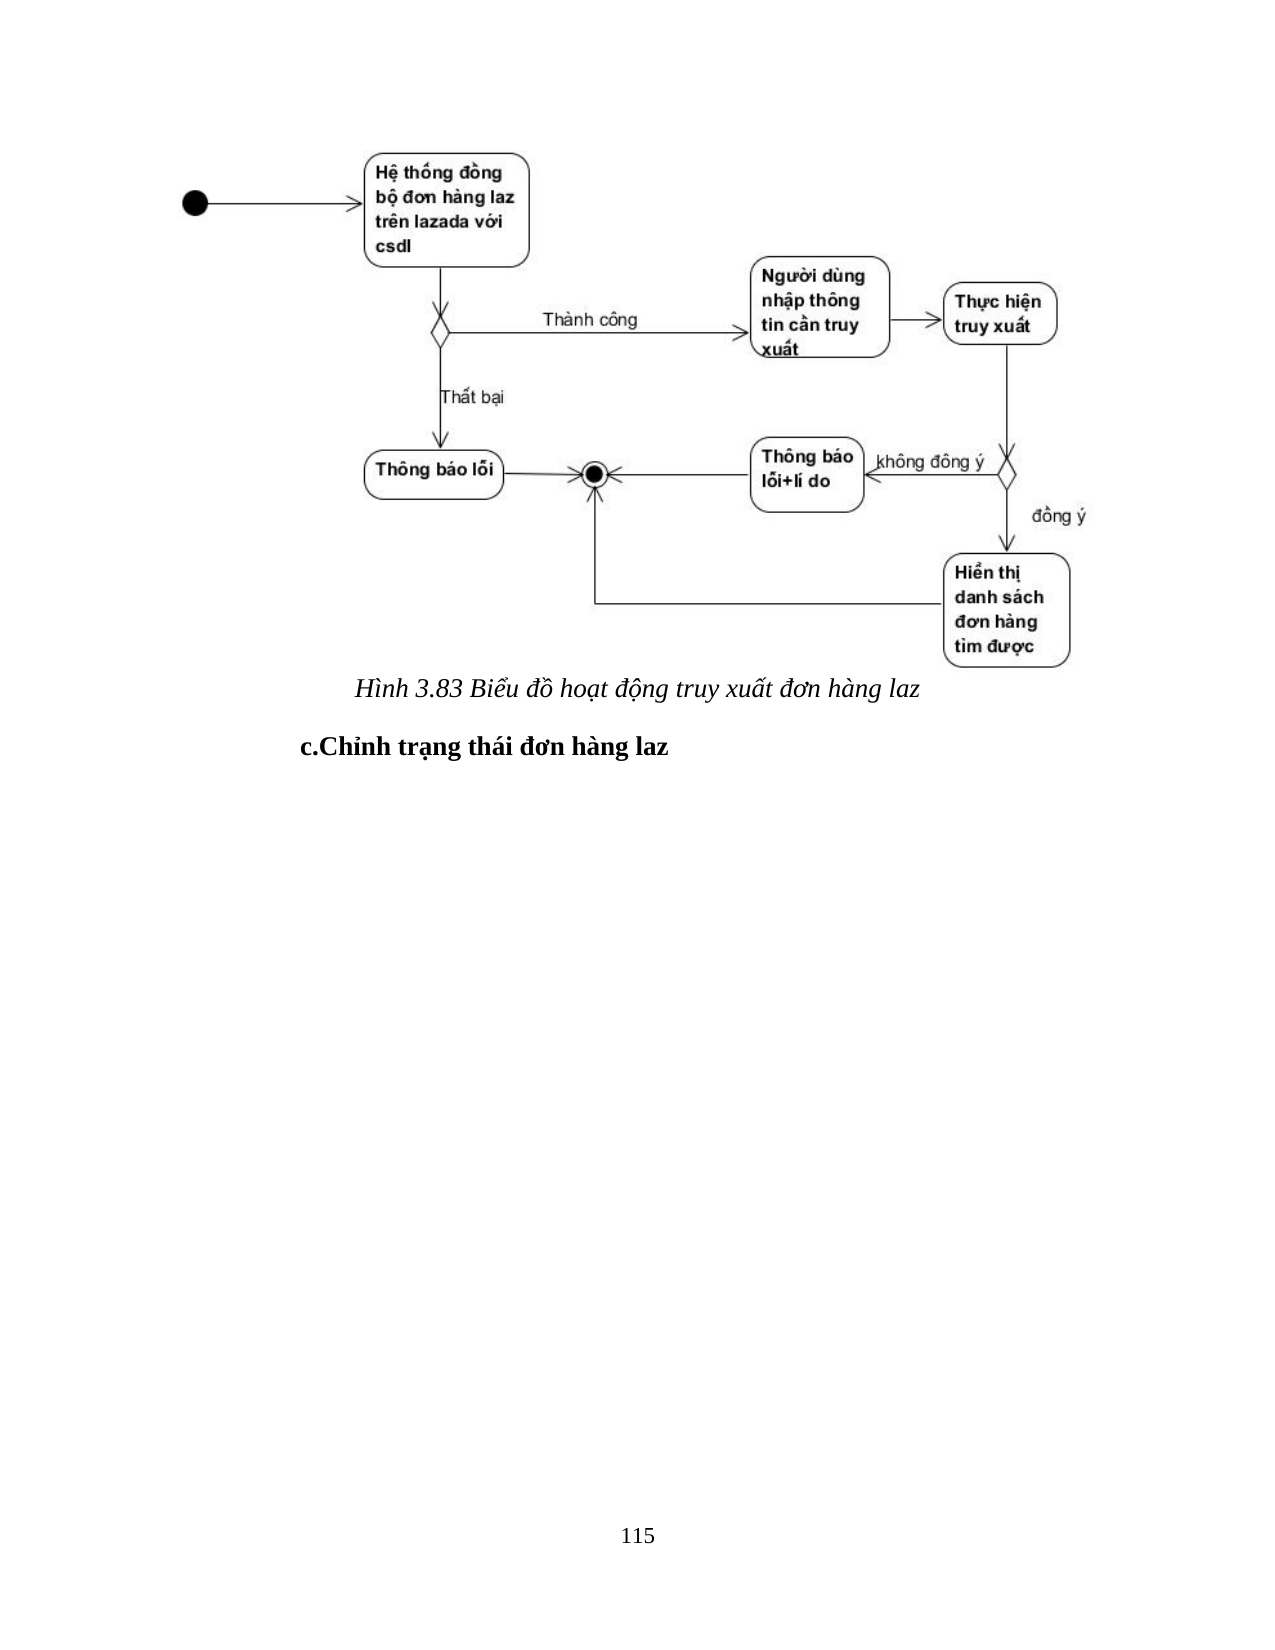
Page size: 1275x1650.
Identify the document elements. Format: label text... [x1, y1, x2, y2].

text c.Chỉnh trạng thái đơn hàng laz [150, 730, 1125, 761]
picture [167, 150, 1108, 673]
text Hình 3.83 Biểu đồ hoạt động truy xuất đơn hàng laz [150, 672, 1125, 703]
